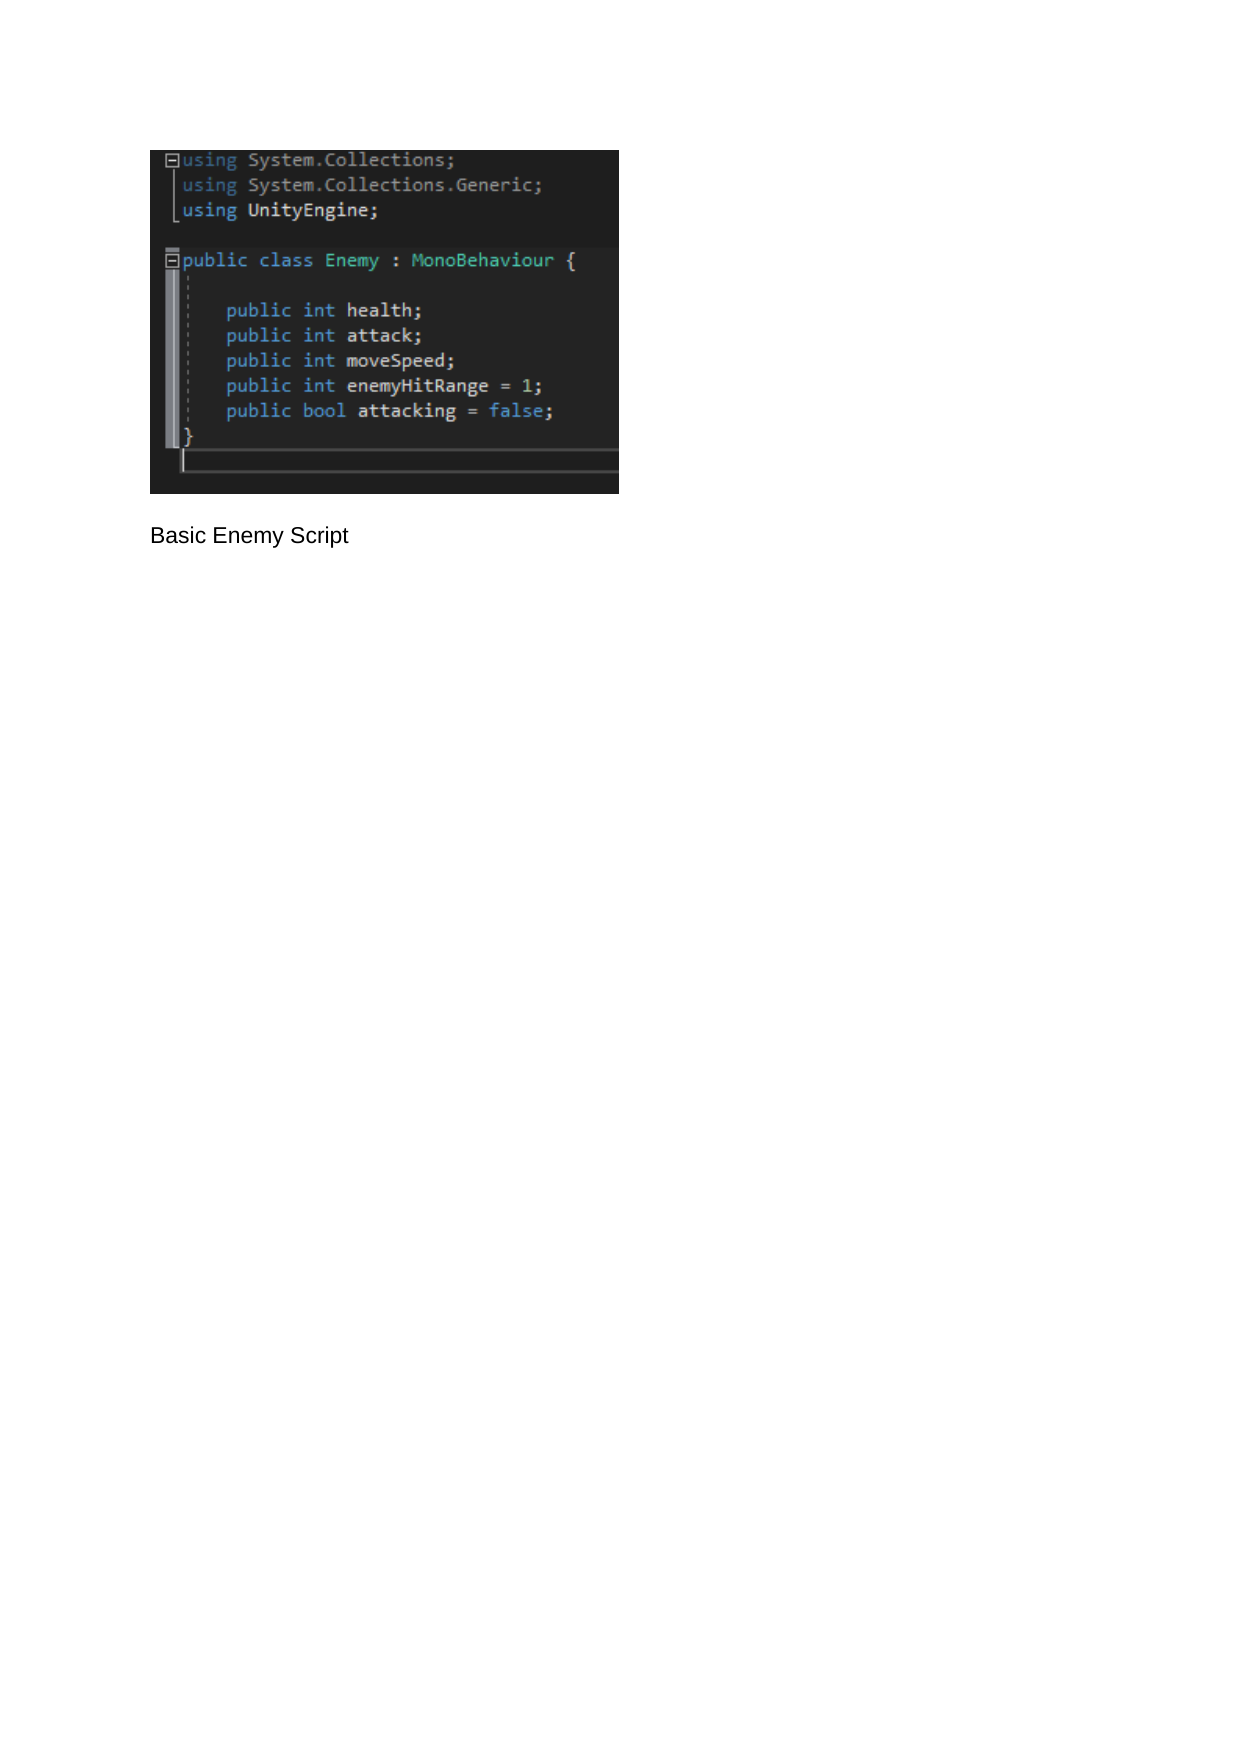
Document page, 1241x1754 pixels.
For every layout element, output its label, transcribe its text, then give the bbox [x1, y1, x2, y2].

picture [150, 150, 619, 494]
text Basic Enemy Script [150, 522, 1090, 549]
